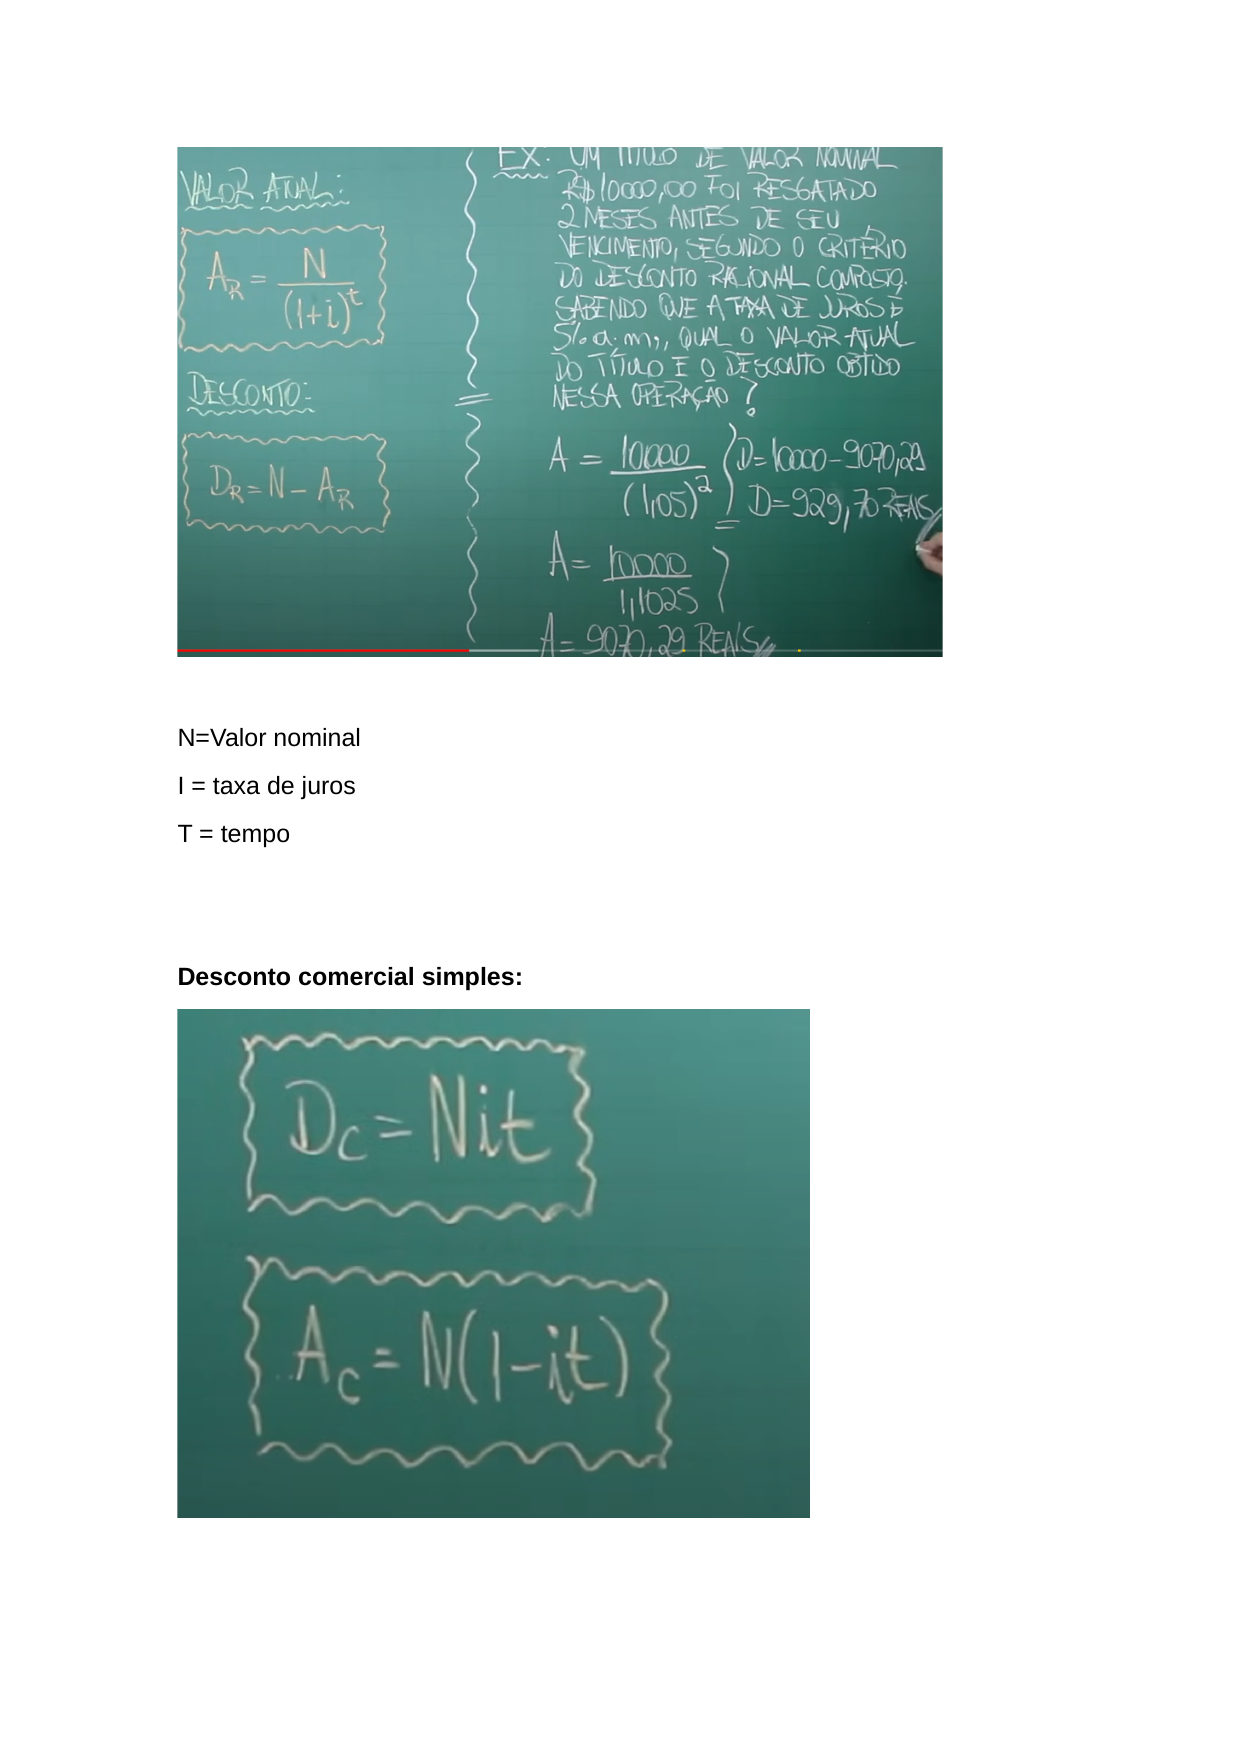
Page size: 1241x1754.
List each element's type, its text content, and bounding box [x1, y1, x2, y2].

picture [177, 147, 943, 657]
text N=Valor nominal [177, 723, 1063, 752]
text Desconto comercial simples: [177, 962, 1063, 991]
picture [177, 1009, 810, 1518]
text I = taxa de juros [177, 771, 1063, 800]
text T = tempo [177, 819, 1063, 847]
